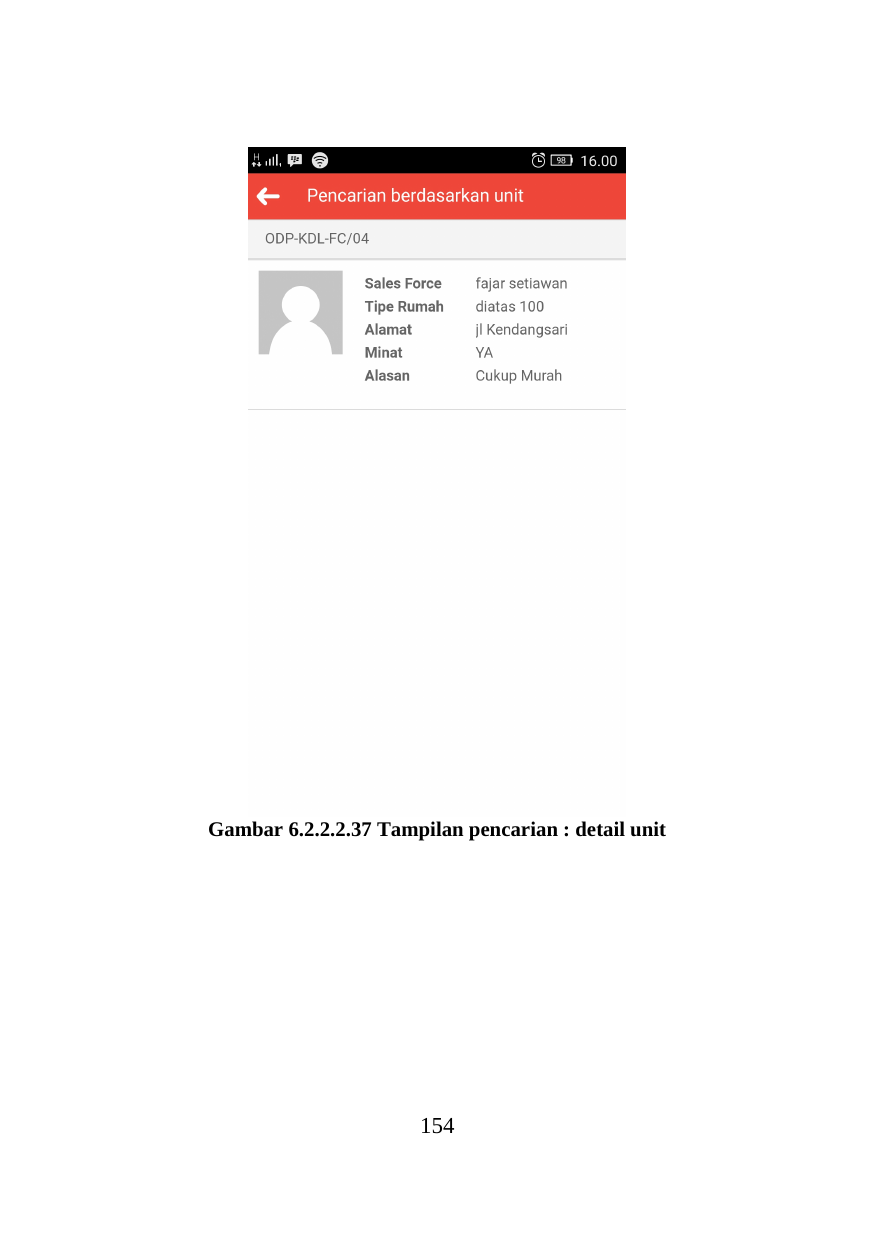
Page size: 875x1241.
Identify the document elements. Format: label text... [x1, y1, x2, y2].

picture [248, 147, 626, 817]
